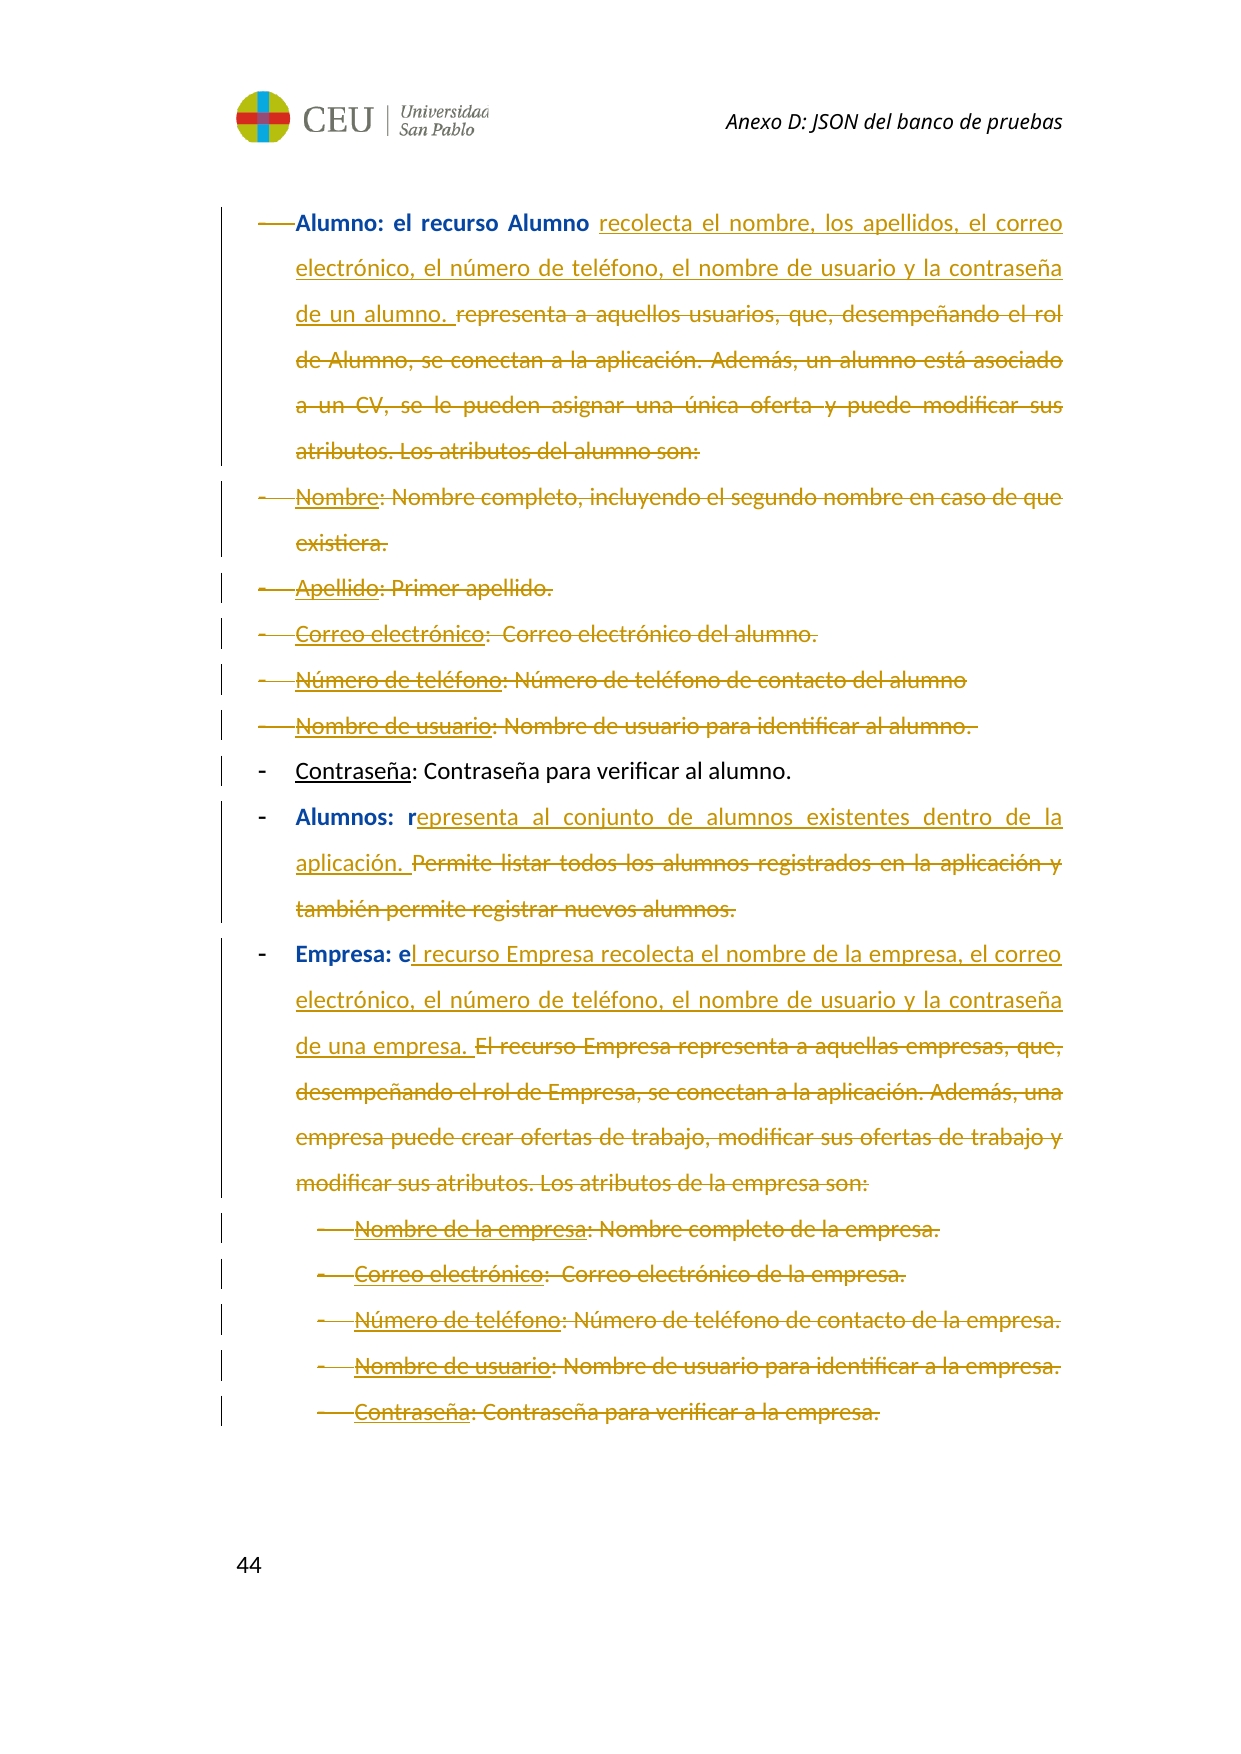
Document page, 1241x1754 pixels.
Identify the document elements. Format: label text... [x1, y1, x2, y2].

picture [235, 89, 489, 143]
list Alumno: el recurso Alumno [258, 207, 1063, 466]
list Alumnos: r [258, 801, 1063, 923]
list Empresa: e [258, 938, 1063, 1198]
